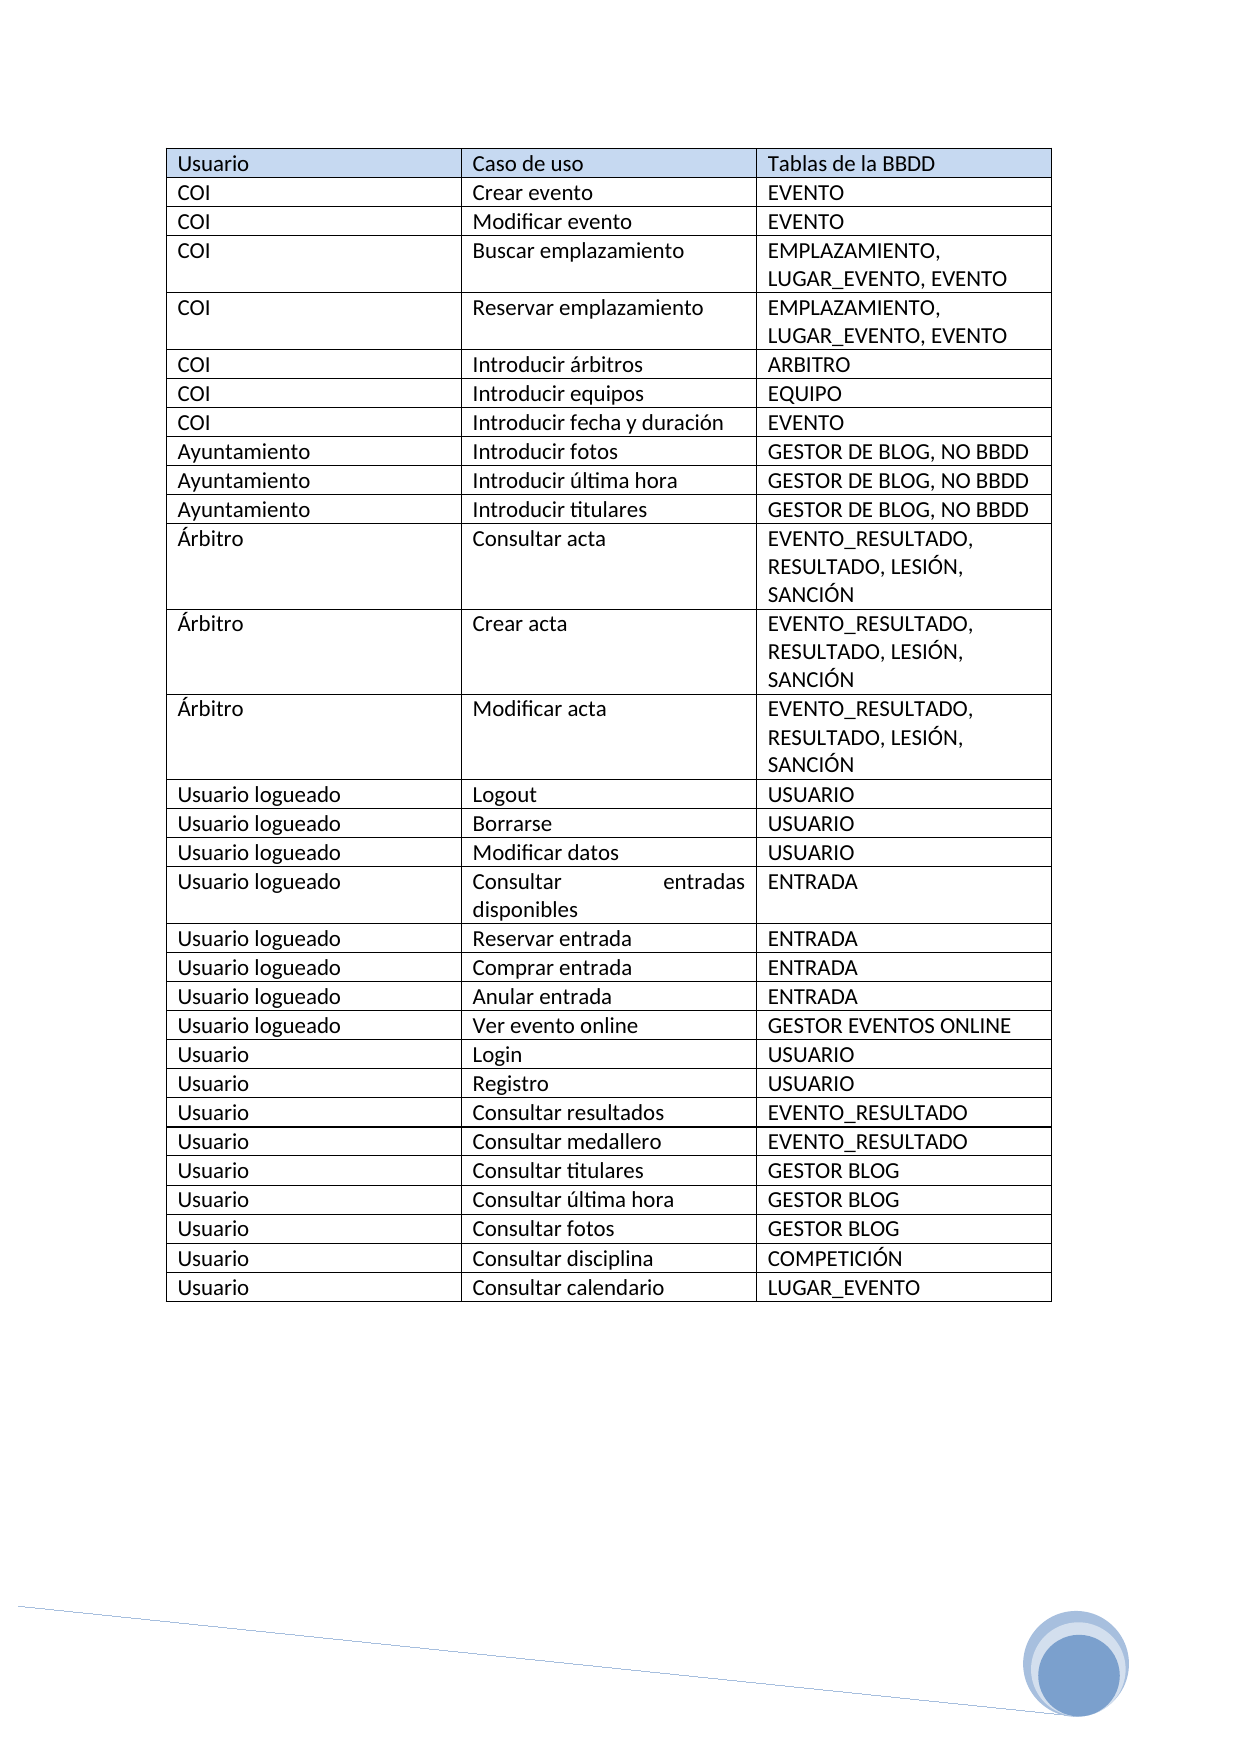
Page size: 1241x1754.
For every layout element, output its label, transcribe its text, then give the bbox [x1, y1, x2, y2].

table_cell Modificar datos [462, 838, 756, 866]
table_cell ARBITRO [757, 350, 1051, 378]
table_cell EVENTO_RESULTADO, RESULTADO, LESIÓN, SANCIÓN [757, 610, 1051, 693]
table_cell Introducir equipos [462, 379, 756, 407]
table_cell Árbitro [167, 695, 461, 779]
table_cell USUARIO [757, 1069, 1051, 1097]
table_cell Usuario [167, 1186, 461, 1213]
table_header Usuario [167, 149, 461, 177]
table_cell Consultar fotos [462, 1215, 756, 1243]
table_cell Ayuntamiento [167, 437, 461, 465]
table_cell GESTOR BLOG [757, 1215, 1051, 1243]
table_cell Reservar entrada [462, 924, 756, 952]
table_cell Introducir última hora [462, 466, 756, 494]
table_cell EVENTO [757, 408, 1051, 436]
table_cell Introducir titulares [462, 495, 756, 523]
table_cell Introducir fecha y duración [462, 408, 756, 436]
table_cell Crear acta [462, 610, 756, 693]
table_cell LUGAR_EVENTO [757, 1273, 1051, 1301]
table_cell Consultar calendario [462, 1273, 756, 1301]
table_cell Usuario logueado [167, 924, 461, 952]
table_cell ENTRADA [757, 924, 1051, 952]
table_cell Ayuntamiento [167, 466, 461, 494]
table_cell Usuario logueado [167, 780, 461, 808]
table_cell Usuario [167, 1273, 461, 1301]
table_cell Usuario [167, 1156, 461, 1184]
table_cell USUARIO [757, 809, 1051, 837]
table_header Tablas de la BBDD [757, 149, 1051, 177]
table_cell Reservar emplazamiento [462, 293, 756, 349]
table_cell Usuario logueado [167, 809, 461, 837]
table_cell Consultar resultados [462, 1098, 756, 1126]
table_cell COI [167, 408, 461, 436]
table_cell ENTRADA [757, 982, 1051, 1010]
table_cell Borrarse [462, 809, 756, 837]
table_cell EVENTO_RESULTADO [757, 1128, 1051, 1155]
table_cell EVENTO [757, 207, 1051, 235]
table_cell Usuario logueado [167, 867, 461, 923]
table_cell Usuario [167, 1040, 461, 1068]
table_cell Usuario [167, 1128, 461, 1155]
table_cell EVENTO [757, 178, 1051, 206]
table_cell GESTOR EVENTOS ONLINE [757, 1011, 1051, 1039]
table_cell Ver evento online [462, 1011, 756, 1039]
table_cell Usuario [167, 1244, 461, 1272]
table_cell Modificar acta [462, 695, 756, 779]
table_cell COI [167, 207, 461, 235]
table_cell GESTOR BLOG [757, 1156, 1051, 1184]
table_cell Consultar entradas disponibles [462, 867, 756, 923]
table_cell Usuario logueado [167, 953, 461, 981]
table_cell USUARIO [757, 838, 1051, 866]
table_cell GESTOR DE BLOG, NO BBDD [757, 495, 1051, 523]
table_cell GESTOR BLOG [757, 1186, 1051, 1213]
table_cell Usuario [167, 1098, 461, 1126]
table_cell COI [167, 293, 461, 349]
table_cell Árbitro [167, 610, 461, 693]
table_cell Consultar última hora [462, 1186, 756, 1213]
table_cell GESTOR DE BLOG, NO BBDD [757, 437, 1051, 465]
table_cell EMPLAZAMIENTO, LUGAR_EVENTO, EVENTO [757, 236, 1051, 292]
table_cell COI [167, 379, 461, 407]
table_cell EVENTO_RESULTADO, RESULTADO, LESIÓN, SANCIÓN [757, 524, 1051, 608]
table_cell COI [167, 178, 461, 206]
table_cell GESTOR DE BLOG, NO BBDD [757, 466, 1051, 494]
table_cell COMPETICIÓN [757, 1244, 1051, 1272]
table_cell EVENTO_RESULTADO, RESULTADO, LESIÓN, SANCIÓN [757, 695, 1051, 779]
table_cell Ayuntamiento [167, 495, 461, 523]
table_cell Árbitro [167, 524, 461, 608]
table_cell EMPLAZAMIENTO, LUGAR_EVENTO, EVENTO [757, 293, 1051, 349]
table_cell Usuario logueado [167, 838, 461, 866]
table_cell Usuario logueado [167, 1011, 461, 1039]
table_cell Consultar titulares [462, 1156, 756, 1184]
table_cell Buscar emplazamiento [462, 236, 756, 292]
table_cell Consultar disciplina [462, 1244, 756, 1272]
table_cell COI [167, 236, 461, 292]
table_cell Usuario logueado [167, 982, 461, 1010]
table_cell Comprar entrada [462, 953, 756, 981]
table_cell COI [167, 350, 461, 378]
table_header Caso de uso [462, 149, 756, 177]
table_cell Consultar acta [462, 524, 756, 608]
table_cell USUARIO [757, 1040, 1051, 1068]
table_cell USUARIO [757, 780, 1051, 808]
table_cell Introducir fotos [462, 437, 756, 465]
table_cell Consultar medallero [462, 1128, 756, 1155]
table_cell EVENTO_RESULTADO [757, 1098, 1051, 1126]
table_cell Modificar evento [462, 207, 756, 235]
table_cell EQUIPO [757, 379, 1051, 407]
table_cell ENTRADA [757, 953, 1051, 981]
table_cell Usuario [167, 1069, 461, 1097]
table_cell Logout [462, 780, 756, 808]
table_cell Anular entrada [462, 982, 756, 1010]
table_cell Login [462, 1040, 756, 1068]
table_cell ENTRADA [757, 867, 1051, 923]
table_cell Crear evento [462, 178, 756, 206]
table_cell Registro [462, 1069, 756, 1097]
table_cell Introducir árbitros [462, 350, 756, 378]
table_cell Usuario [167, 1215, 461, 1243]
